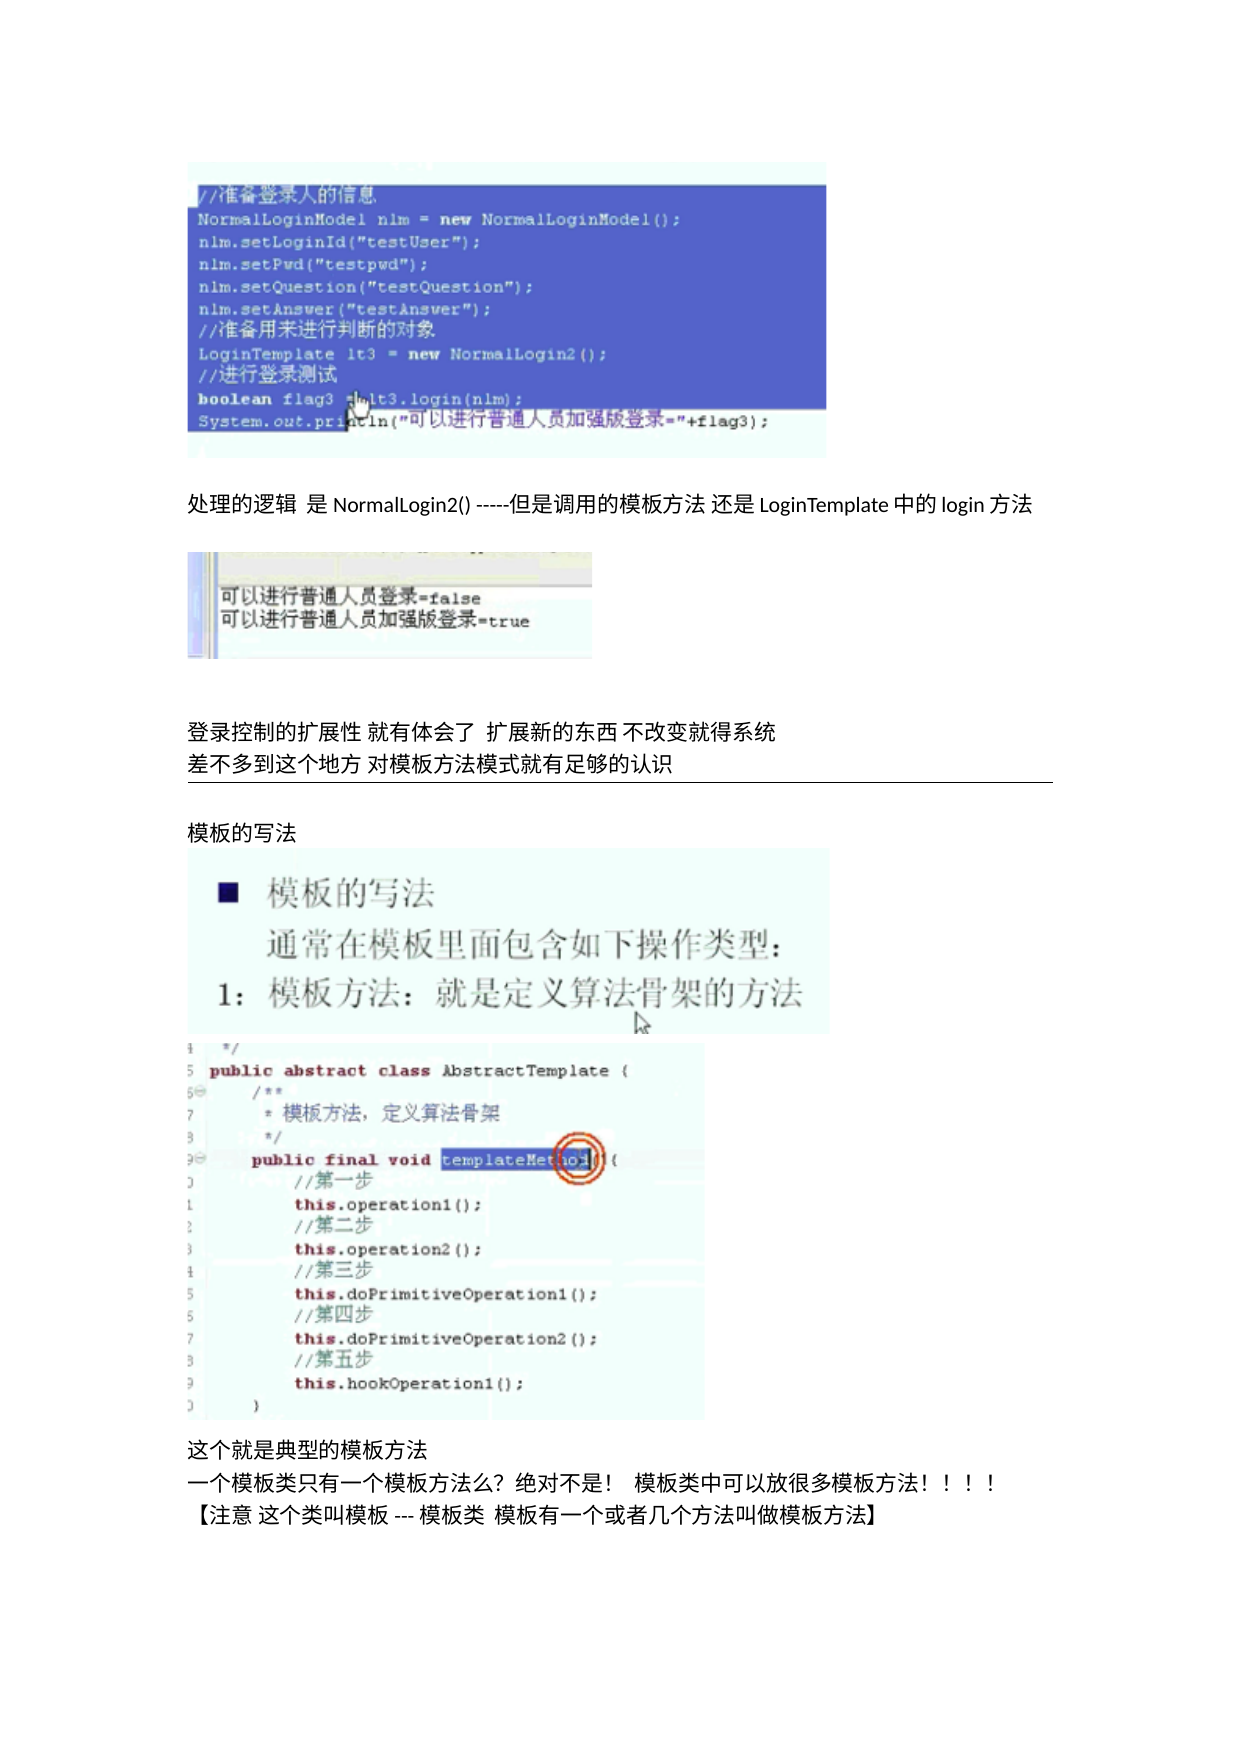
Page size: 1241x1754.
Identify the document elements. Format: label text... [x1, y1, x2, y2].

picture [187, 162, 827, 458]
picture [187, 1043, 705, 1420]
text 登录控制的扩展性 就有体会了 扩展新的东西 不改变就得系统 [187, 714, 1053, 747]
text 【注意 这个类叫模板 --- 模板类 模板有一个或者几个方法叫做模板方法】 [187, 1498, 1053, 1531]
picture [187, 848, 830, 1034]
text 差不多到这个地方 对模板方法模式就有足够的认识 [187, 747, 1053, 783]
text 处理的逻辑 是NormalLogin2() -----但是调用的模板方法 还是LoginTemplate中的login方法 [187, 487, 1053, 519]
text 这个就是典型的模板方法 [187, 1433, 1053, 1466]
text 一个模板类只有一个模板方法么？绝对不是！ 模板类中可以放很多模板方法！！！！ [187, 1466, 1053, 1498]
picture [187, 552, 593, 659]
text 模板的写法 [187, 816, 1053, 848]
